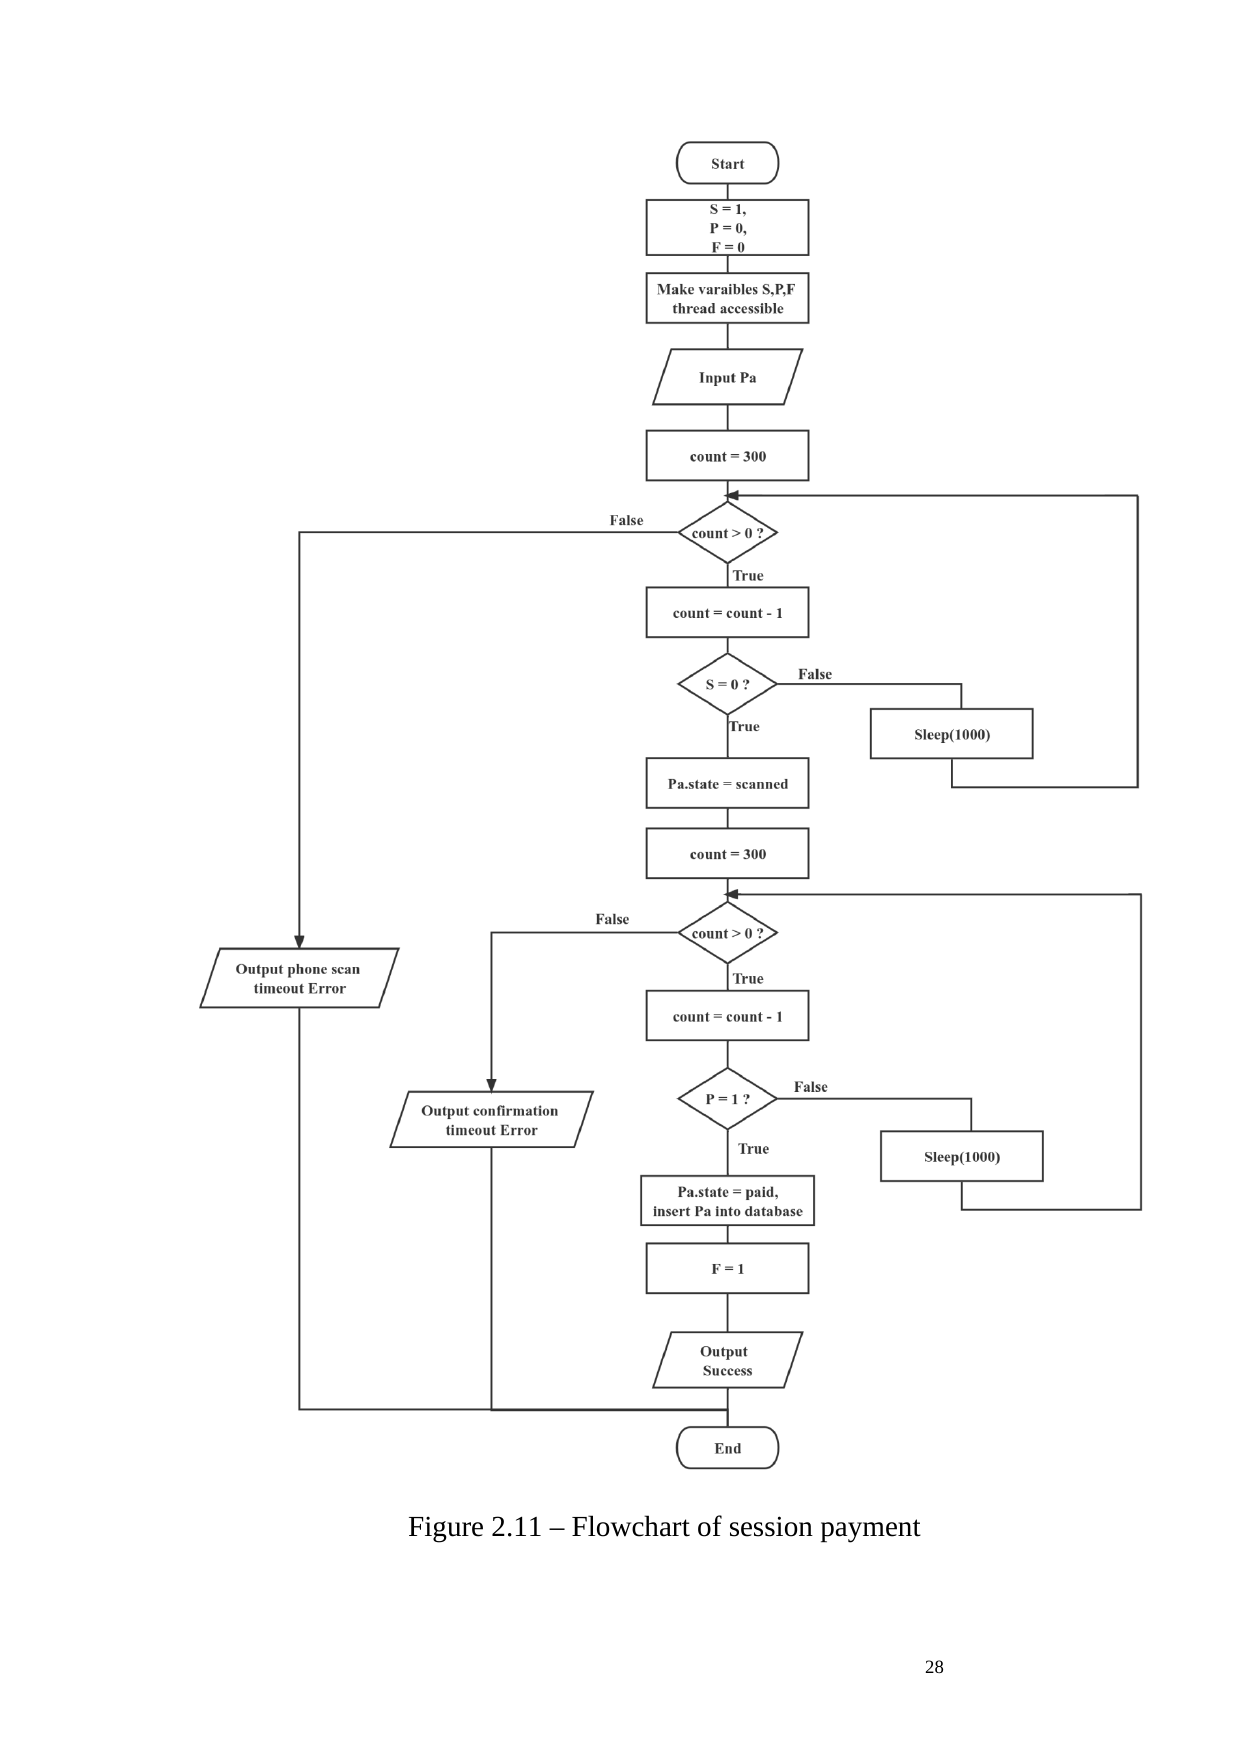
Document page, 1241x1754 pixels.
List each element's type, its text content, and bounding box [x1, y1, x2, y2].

picture [177, 118, 1165, 1492]
text Figure 2.11 – Flowchart of session payment [177, 1509, 1152, 1542]
